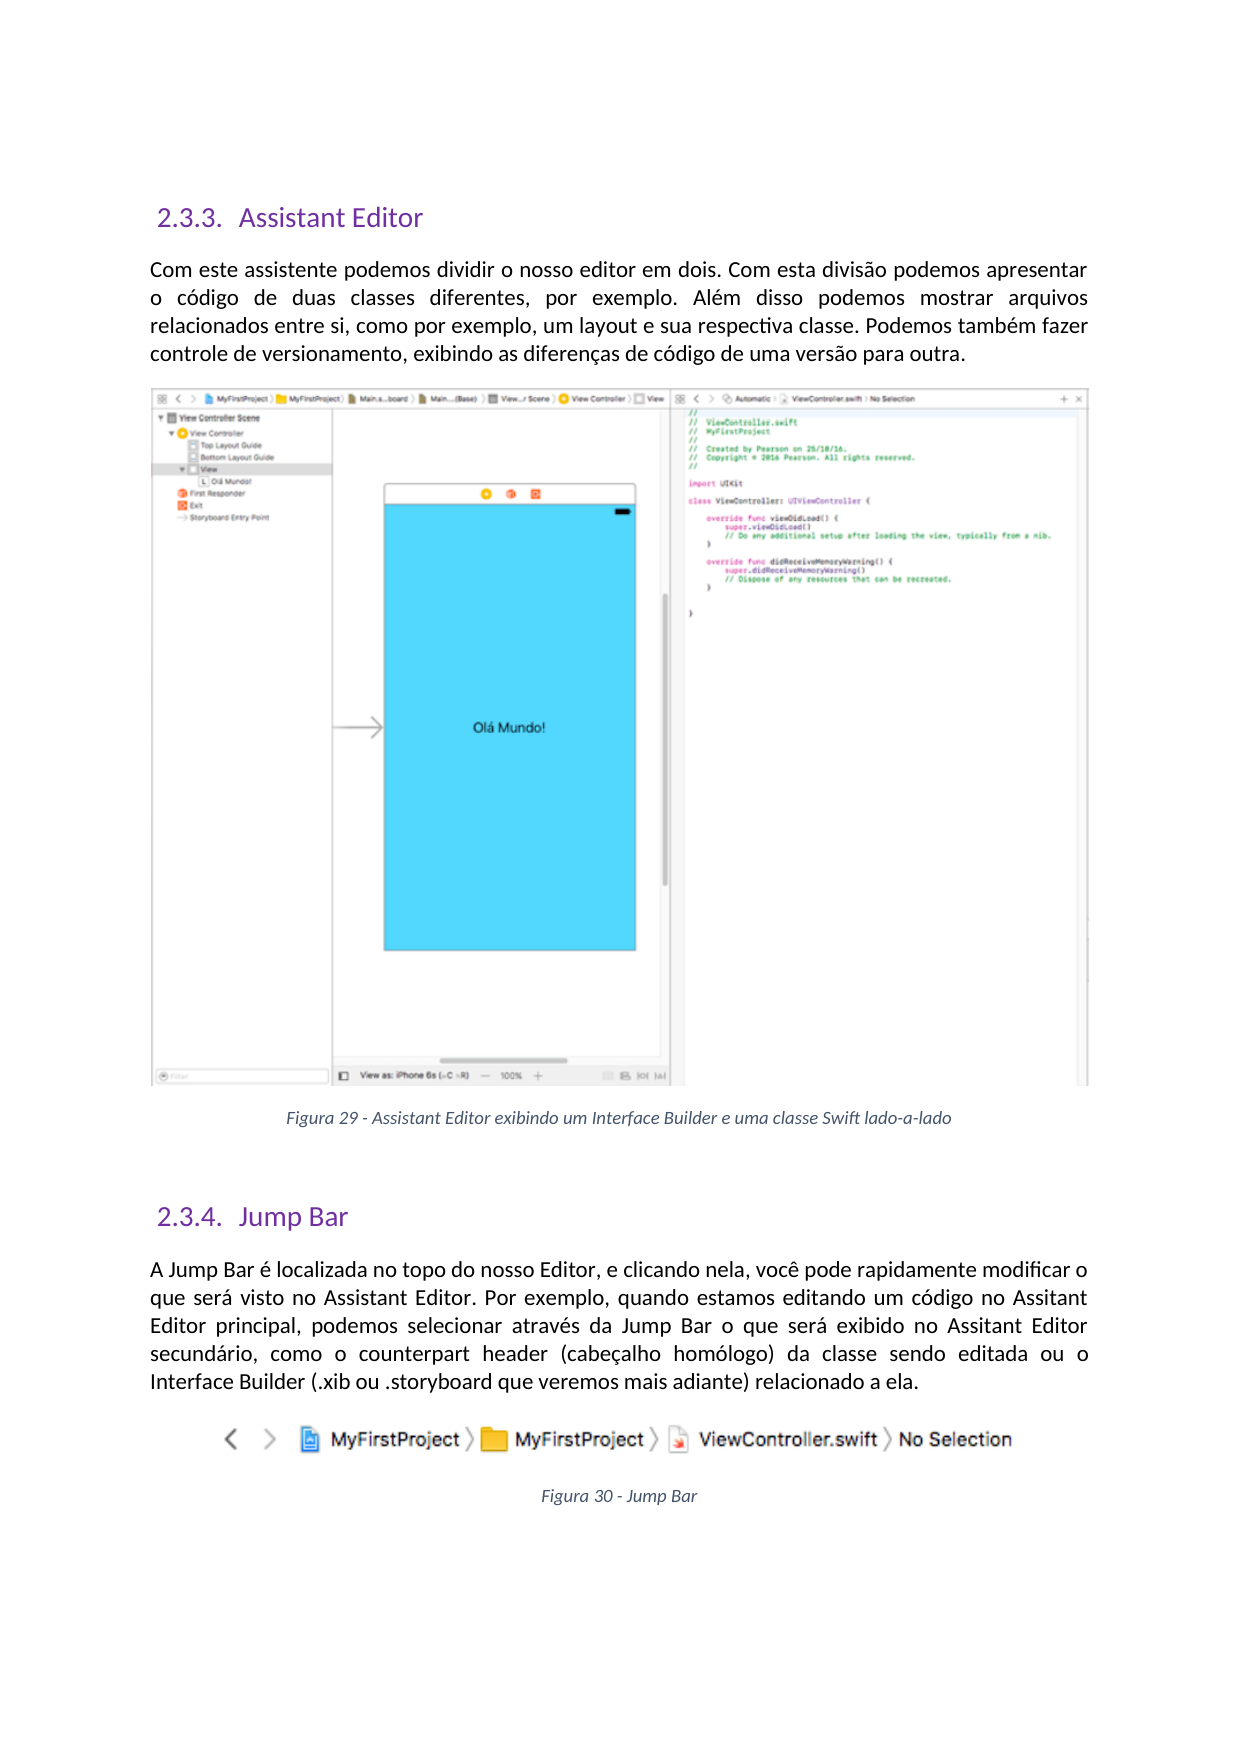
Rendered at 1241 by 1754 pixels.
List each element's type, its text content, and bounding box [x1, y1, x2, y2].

text A Jump Bar é localizada no topo do nosso Editor, e clicando nela, você pode rapidamente modificar o que será visto no Assistant Editor. Por exemplo, quando estamos editando um código no Assitant Editor principal, podemos selecionar através da Jump Bar o que será exibido no Assitant Editor secundário, como o counterpart header (cabeçalho homólogo) da classe sendo editada ou o Interface Builder (.xib ou .storyboard que veremos mais adiante) relacionado a ela. [150, 1255, 1090, 1395]
picture [151, 388, 1090, 1086]
subtitle Jump Bar [223, 1198, 1090, 1234]
subtitle Assistant Editor [223, 199, 1090, 234]
text Com este assistente podemos dividir o nosso editor em dois. Com esta divisão podemos apresentar o código de duas classes diferentes, por exemplo. Além disso podemos mostrar arquivos relacionados entre si, como por exemplo, um layout e sua respectiva classe. Podemos também fazer controle de versionamento, exibindo as diferenças de código de uma versão para outra. [150, 255, 1090, 367]
picture [203, 1416, 1037, 1464]
